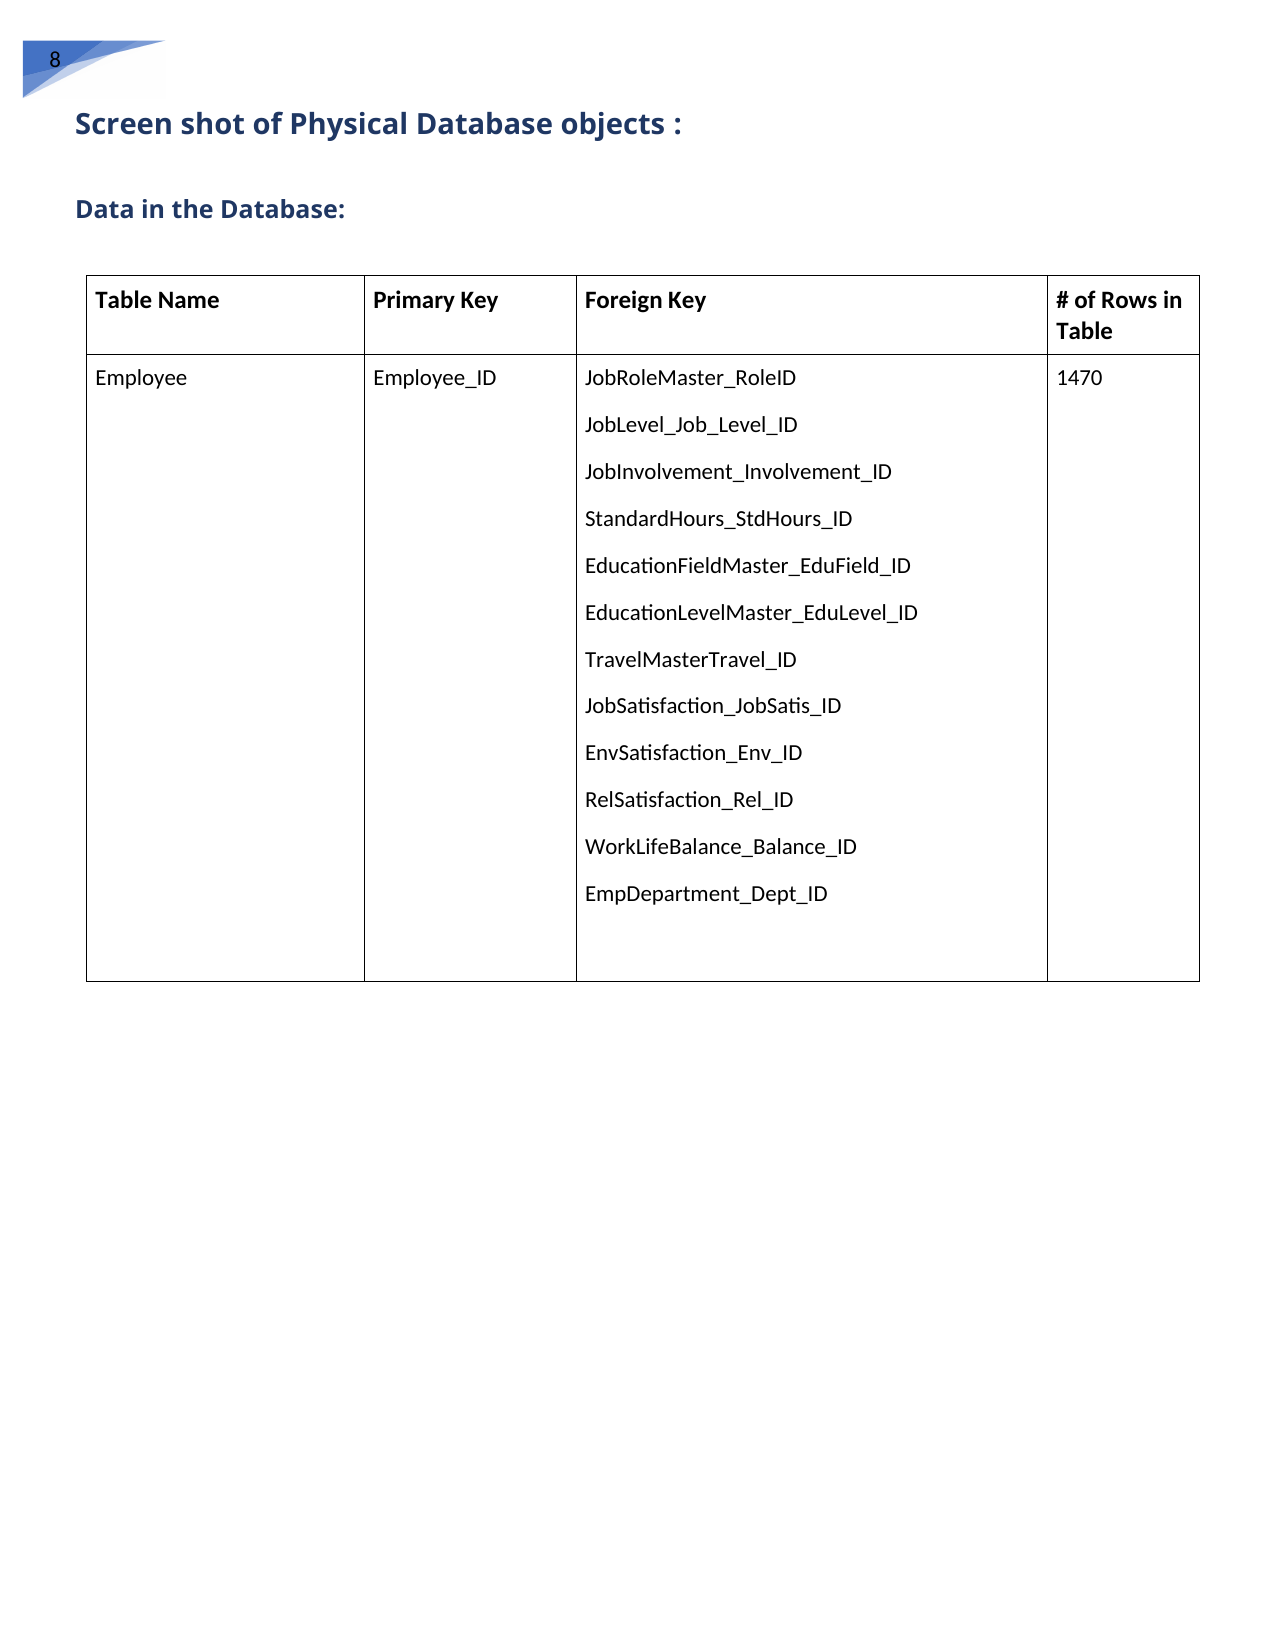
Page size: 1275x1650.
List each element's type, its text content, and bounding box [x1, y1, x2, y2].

table_header Foreign Key [577, 276, 1047, 354]
table_cell 1470 [1048, 355, 1199, 981]
picture [22, 40, 167, 99]
table_cell Employee [87, 355, 364, 981]
subtitle Data in the Database: [75, 192, 1200, 226]
table_header # of Rows in Table [1048, 276, 1199, 354]
table_header Primary Key [365, 276, 576, 354]
subtitle Screen shot of Physical Database objects : [75, 103, 1200, 143]
table_header Table Name [87, 276, 364, 354]
table_cell Employee_ID [365, 355, 576, 981]
table_cell JobRoleMaster_RoleID JobLevel_Job_Level_ID JobInvolvement_Involvement_ID StandardHours_StdHours_ID EducationFieldMaster_EduField_ID EducationLevelMaster_EduLevel_ID TravelMasterTravel_ID JobSatisfaction_JobSatis_ID EnvSatisfaction_Env_ID RelSatisfaction_Rel_ID WorkLifeBalance_Balance_ID EmpDepartment_Dept_ID [577, 355, 1047, 981]
